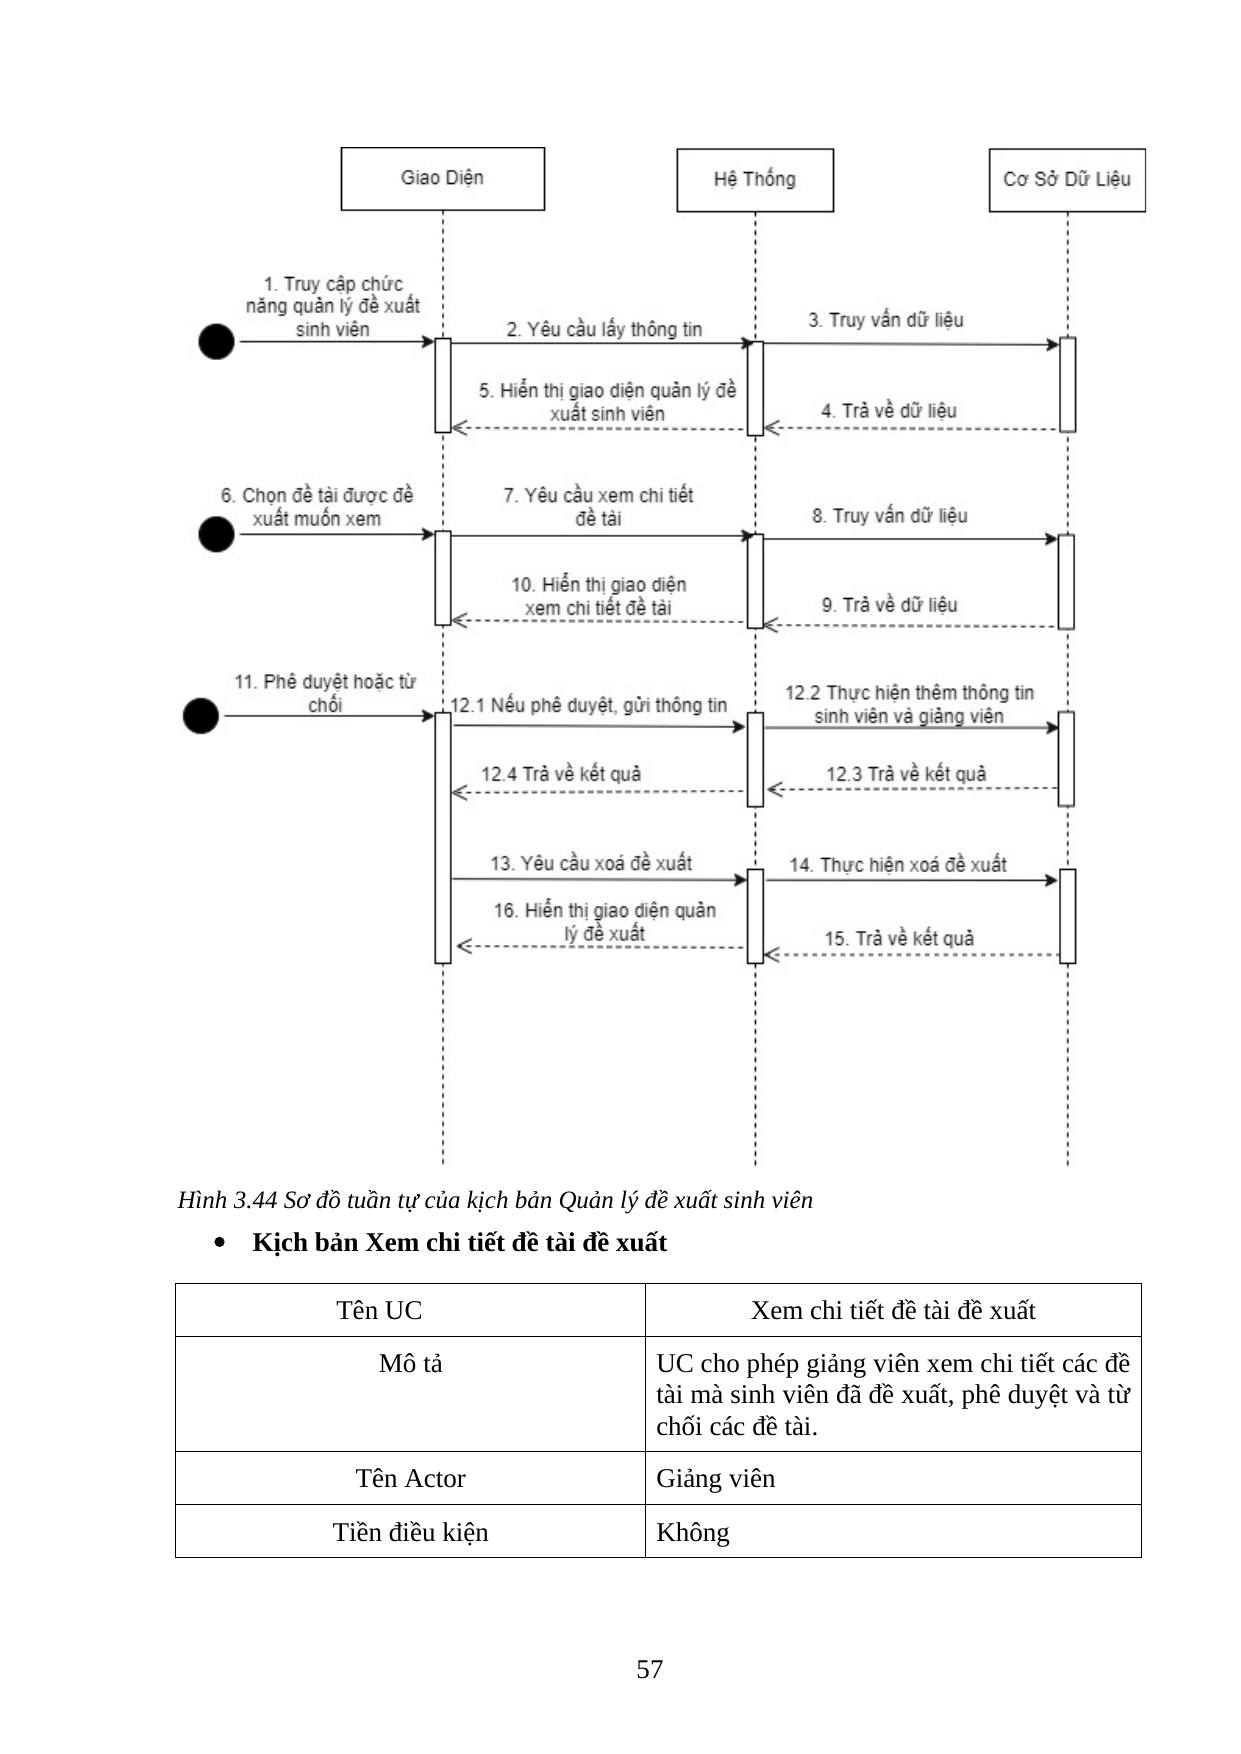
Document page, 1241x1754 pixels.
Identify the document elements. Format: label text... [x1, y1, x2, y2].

table_cell Tên Actor [176, 1452, 645, 1504]
table_cell Tiền điều kiện [176, 1505, 645, 1557]
table_cell Giảng viên [646, 1452, 1141, 1504]
table_header Xem chi tiết đề tài đề xuất [646, 1284, 1141, 1336]
table_cell UC cho phép giảng viên xem chi tiết các đề tài mà sinh viên đã đề xuất, phê duyệt và từ chối các đề tài. [646, 1337, 1141, 1451]
list Kịch bản Xem chi tiết đề tài đề xuất [215, 1226, 1122, 1257]
table_header Tên UC [176, 1284, 645, 1336]
table_cell Không [646, 1505, 1141, 1557]
picture [177, 147, 1147, 1168]
table_cell Mô tả [176, 1337, 645, 1451]
